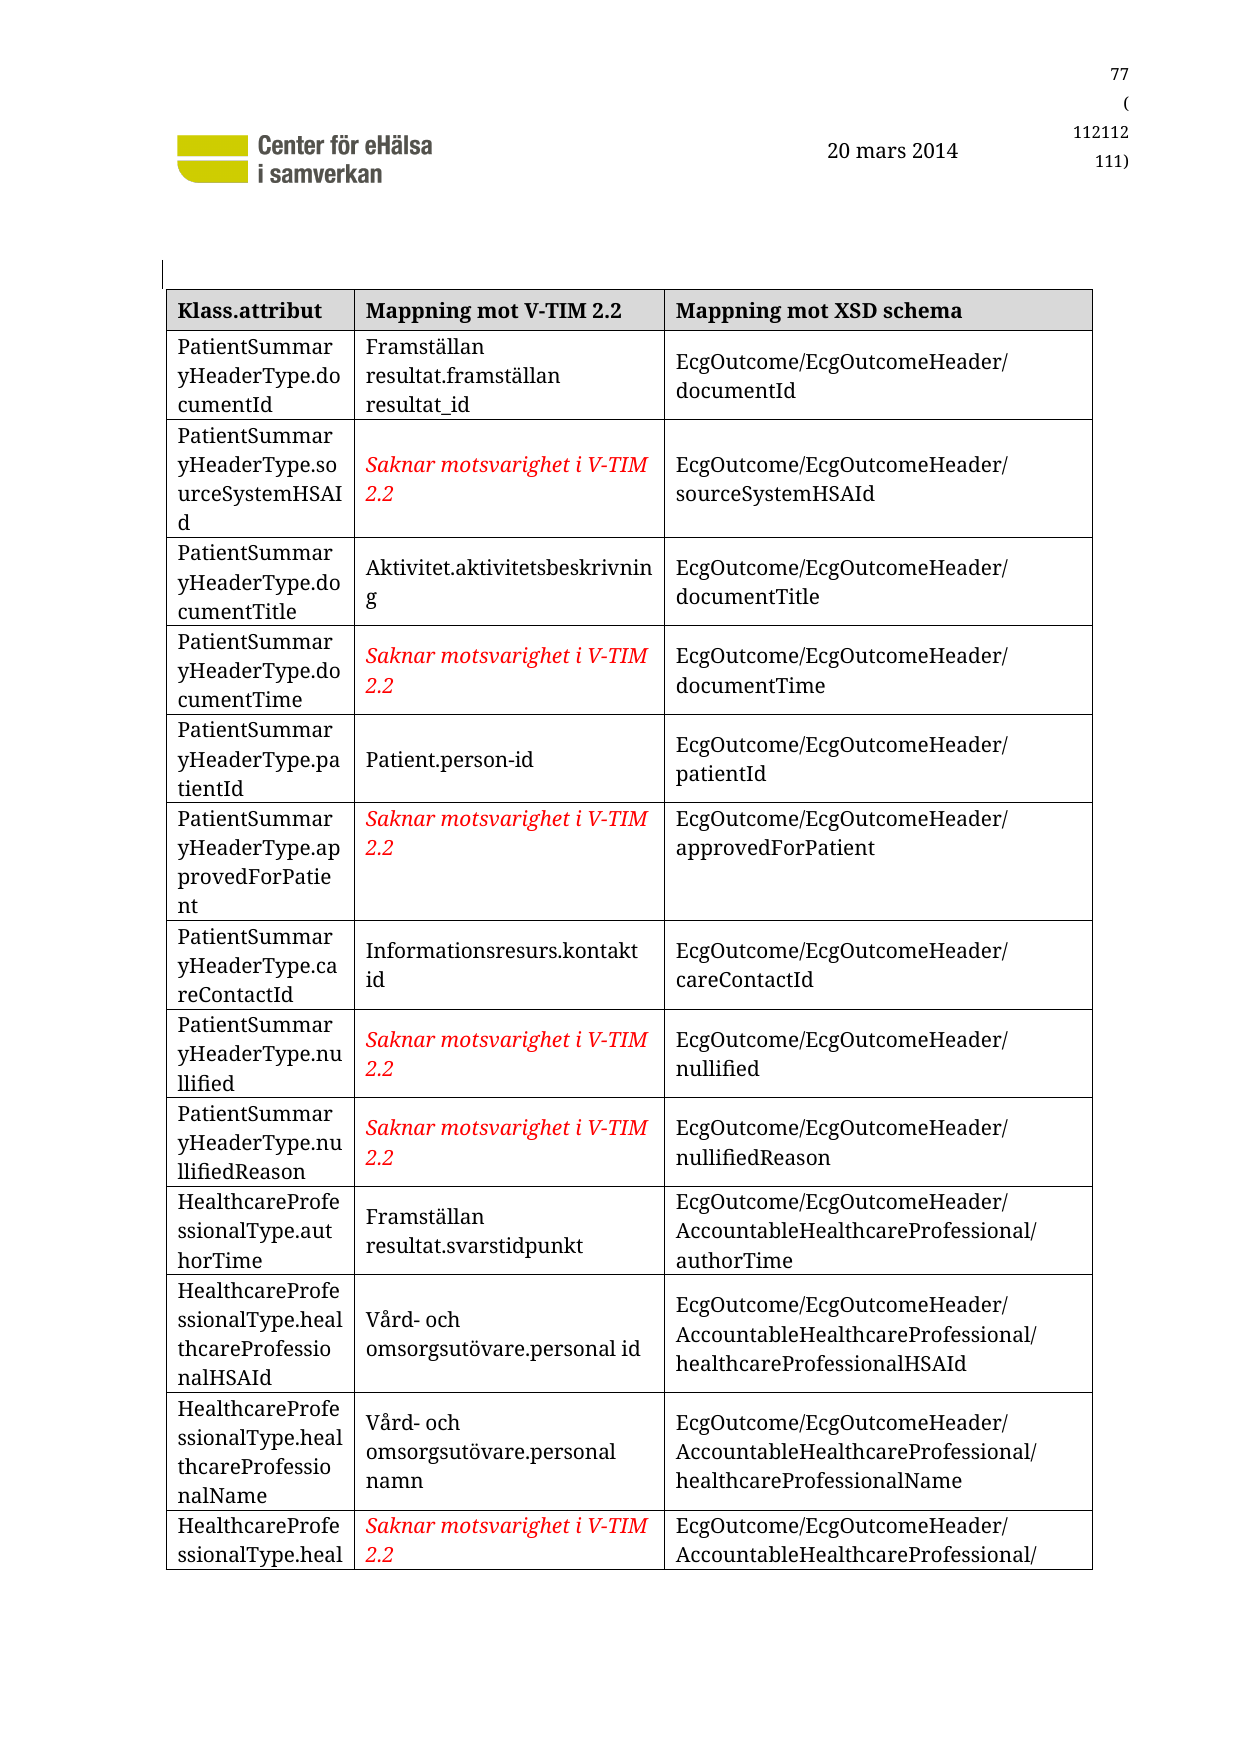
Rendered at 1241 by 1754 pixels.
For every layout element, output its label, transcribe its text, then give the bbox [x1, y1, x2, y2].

table_cell PatientSummaryHeaderType.patientId [167, 715, 354, 802]
table_cell EcgOutcome/EcgOutcomeHeader/documentId [665, 331, 1092, 419]
table_cell EcgOutcome/EcgOutcomeHeader/AccountableHealthcareProfessional/healthcareProfessionalName [665, 1393, 1092, 1509]
table_cell Saknar motsvarighet i V-TIM 2.2 [355, 626, 664, 714]
table_cell EcgOutcome/EcgOutcomeHeader/nullifiedReason [665, 1098, 1092, 1186]
table_cell Patient.person-id [355, 715, 664, 802]
table_cell Framställan resultat.framställan resultat_id [355, 331, 664, 419]
table_cell EcgOutcome/EcgOutcomeHeader/nullified [665, 1010, 1092, 1097]
table_cell EcgOutcome/EcgOutcomeHeader/approvedForPatient [665, 803, 1092, 920]
table_cell Informationsresurs.kontakt id [355, 921, 664, 1008]
table_cell Saknar motsvarighet i V-TIM 2.2 [355, 1010, 664, 1097]
table_cell HealthcareProfessionalType.healthcareProfessionalRoleCode [167, 1511, 354, 1569]
table_cell EcgOutcome/EcgOutcomeHeader/documentTitle [665, 538, 1092, 625]
table_cell EcgOutcome/EcgOutcomeHeader/patientId [665, 715, 1092, 802]
table_cell Saknar motsvarighet i V-TIM 2.2 [355, 1511, 664, 1569]
table_cell Saknar motsvarighet i V-TIM 2.2 [355, 803, 664, 920]
table_cell PatientSummaryHeaderType.documentTitle [167, 538, 354, 625]
table_cell EcgOutcome/EcgOutcomeHeader/AccountableHealthcareProfessional/authorTime [665, 1187, 1092, 1274]
table_cell Vård- och omsorgsutövare.personal id [355, 1275, 664, 1392]
table_cell PatientSummaryHeaderType.documentId [167, 331, 354, 419]
table_cell EcgOutcome/EcgOutcomeHeader/sourceSystemHSAId [665, 420, 1092, 537]
table_cell EcgOutcome/EcgOutcomeHeader/careContactId [665, 921, 1092, 1008]
table_cell Saknar motsvarighet i V-TIM 2.2 [355, 420, 664, 537]
table_header Klass.attribut [167, 290, 354, 330]
table_cell PatientSummaryHeaderType.nullifiedReason [167, 1098, 354, 1186]
table_cell EcgOutcome/EcgOutcomeHeader/AccountableHealthcareProfessional/healthcareProfessionalRoleCode [665, 1511, 1092, 1569]
table_cell PatientSummaryHeaderType.approvedForPatient [167, 803, 354, 920]
table_cell Aktivitet.aktivitetsbeskrivning [355, 538, 664, 625]
table_cell HealthcareProfessionalType.authorTime [167, 1187, 354, 1274]
table_cell HealthcareProfessionalType.healthcareProfessionalName [167, 1393, 354, 1509]
table_cell EcgOutcome/EcgOutcomeHeader/AccountableHealthcareProfessional/healthcareProfessionalHSAId [665, 1275, 1092, 1392]
table_cell EcgOutcome/EcgOutcomeHeader/documentTime [665, 626, 1092, 714]
table_cell PatientSummaryHeaderType.documentTime [167, 626, 354, 714]
table_cell PatientSummaryHeaderType.nullified [167, 1010, 354, 1097]
table_cell HealthcareProfessionalType.healthcareProfessionalHSAId [167, 1275, 354, 1392]
picture [177, 135, 432, 183]
table_header Mappning mot XSD schema [665, 290, 1092, 330]
table_cell Vård- och omsorgsutövare.personal namn [355, 1393, 664, 1509]
table_header Mappning mot V-TIM 2.2 [355, 290, 664, 330]
table_cell Saknar motsvarighet i V-TIM 2.2 [355, 1098, 664, 1186]
table_cell Framställan resultat.svarstidpunkt [355, 1187, 664, 1274]
table_cell PatientSummaryHeaderType.careContactId [167, 921, 354, 1008]
table_cell PatientSummaryHeaderType.sourceSystemHSAId [167, 420, 354, 537]
